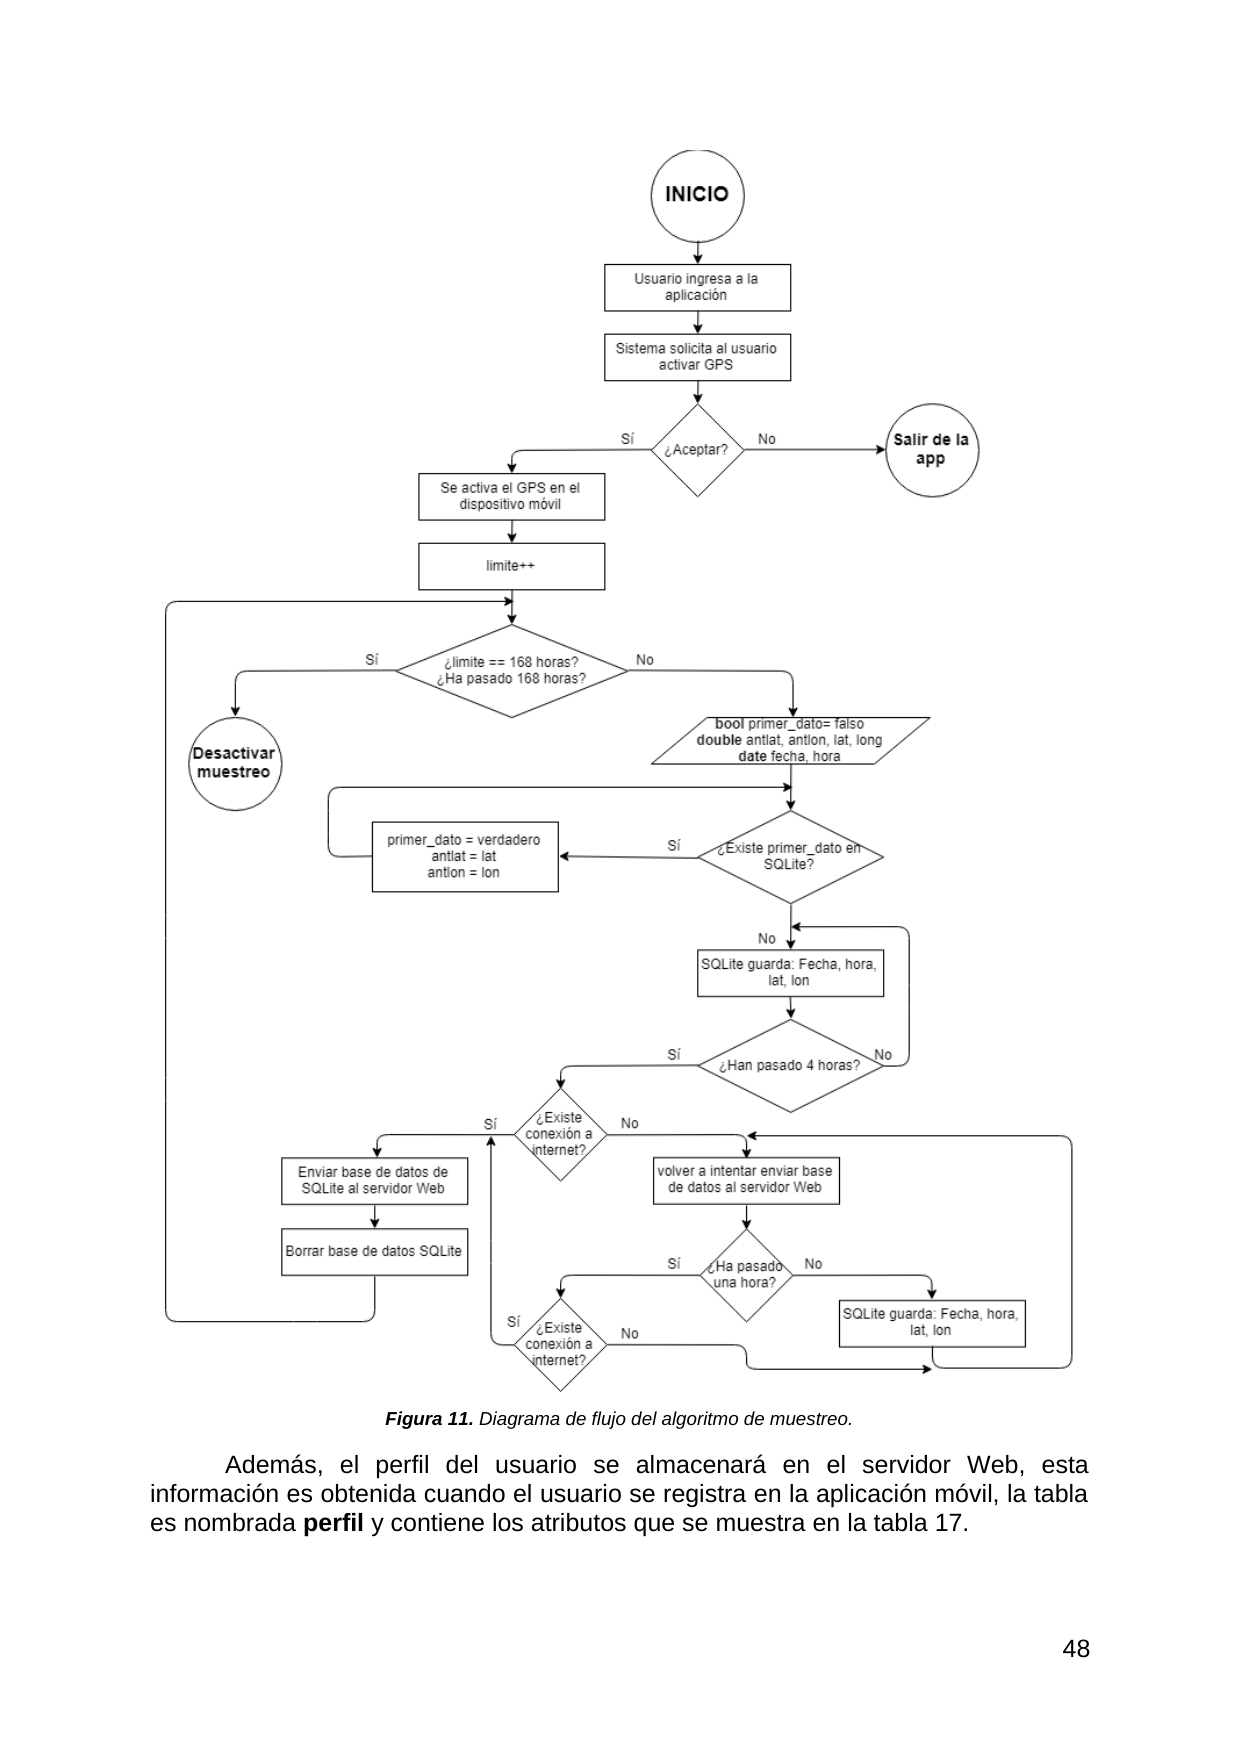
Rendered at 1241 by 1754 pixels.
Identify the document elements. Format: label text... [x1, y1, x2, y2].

picture [157, 150, 1083, 1392]
text Además, el perfil del usuario se almacenará en el servidor Web, esta información es obtenida cuando el usuario se registra en la aplicación móvil, la tabla es nombrada perfil y contiene los atributos que se muestra en la tabla 17. [150, 1450, 1090, 1537]
text Figura 11. Diagrama de flujo del algoritmo de muestreo. [150, 1408, 1090, 1429]
